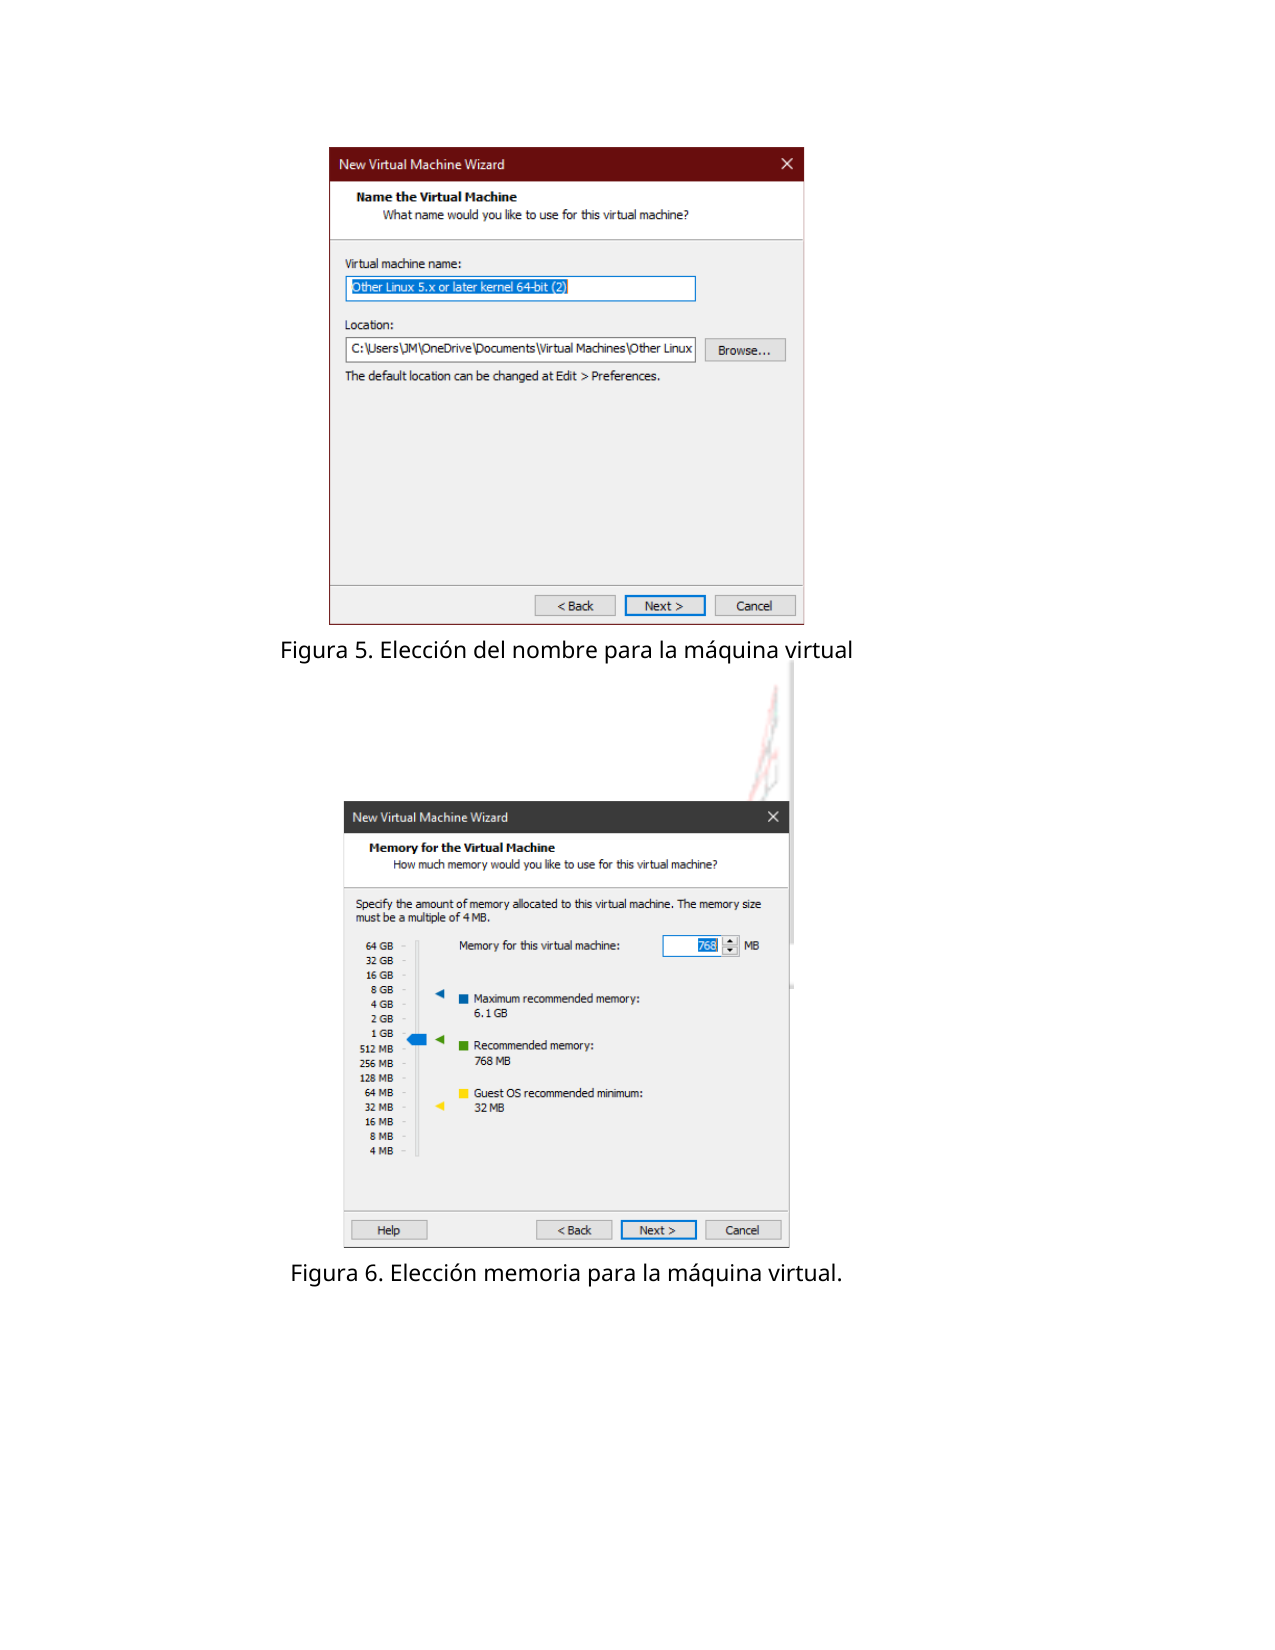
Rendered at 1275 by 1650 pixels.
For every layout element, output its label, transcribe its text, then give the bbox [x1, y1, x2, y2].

text Figura 5. Elección del nombre para la máquina virtual [177, 634, 956, 665]
picture [329, 147, 805, 625]
text Figura 6. Elección memoria para la máquina virtual. [177, 1257, 956, 1288]
picture [343, 801, 790, 1248]
